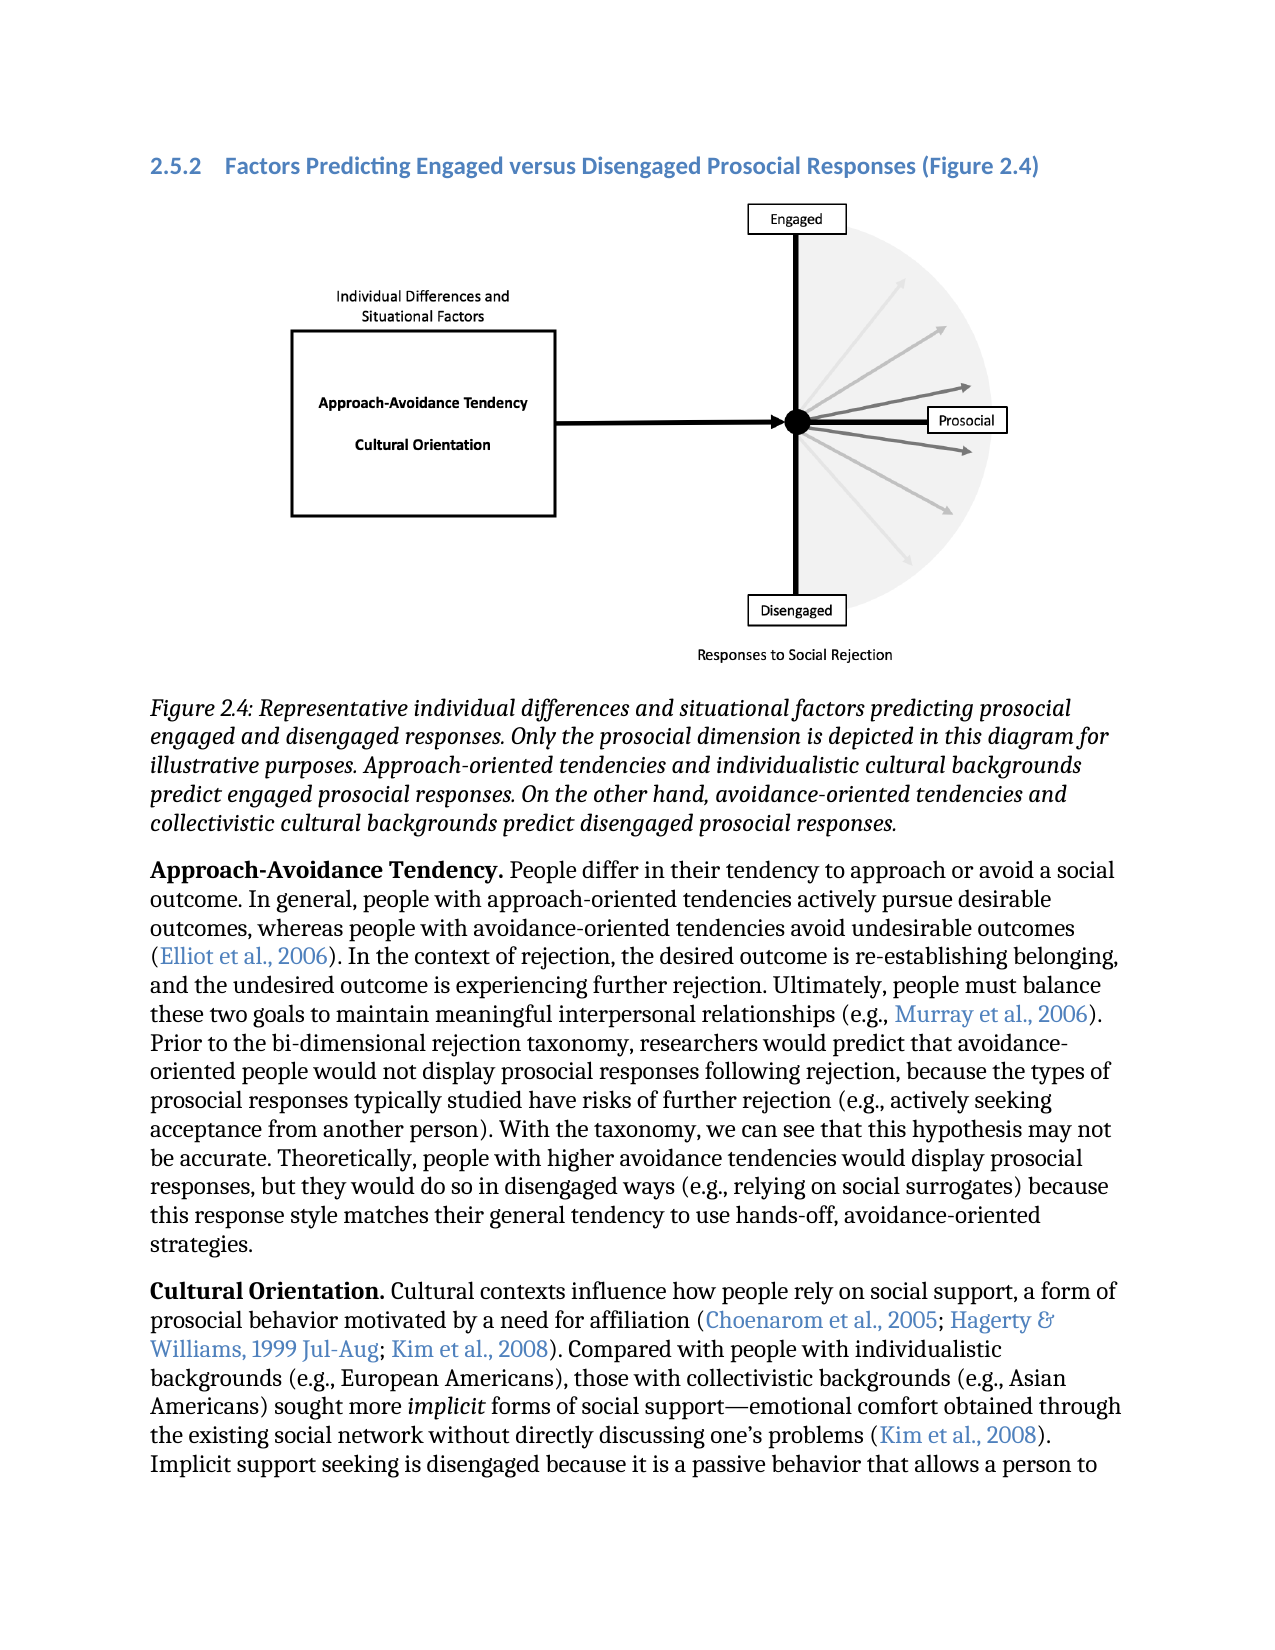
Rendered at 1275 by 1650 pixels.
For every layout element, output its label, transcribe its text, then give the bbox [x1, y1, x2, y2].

picture [168, 180, 1044, 673]
text Figure 2.4: Representative individual differences and situational factors predicting prosocial engaged and disengaged responses. Only the prosocial dimension is depicted in this diagram for illustrative purposes. Approach-oriented tendencies and individualistic cultural backgrounds predict engaged prosocial responses. On the other hand, avoidance-oriented tendencies and collectivistic cultural backgrounds predict disengaged prosocial responses. [150, 693, 1125, 837]
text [150, 1277, 1125, 1478]
text Approach-Avoidance Tendency. People differ in their tendency to approach or avoid a social outcome. In general, people with approach-oriented tendencies actively pursue desirable outcomes, whereas people with avoidance-oriented tendencies avoid undesirable outcomes (Elliot et al., 2006). In the context of rejection, the desired outcome is re-establishing belonging, and the undesired outcome is experiencing further rejection. Ultimately, people must balance these two goals to maintain meaningful interpersonal relationships (e.g., Murray et al., 2006). Prior to the bi-dimensional rejection taxonomy, researchers would predict that avoidance-oriented people would not display prosocial responses following rejection, because the types of prosocial responses typically studied have risks of further rejection (e.g., actively seeking acceptance from another person). With the taxonomy, we can see that this hypothesis may not be accurate. Theoretically, people with higher avoidance tendencies would display prosocial responses, but they would do so in disengaged ways (e.g., relying on social surrogates) because this response style matches their general tendency to use hands-off, avoidance-oriented strategies. [150, 856, 1125, 1258]
subtitle 2.5.2 Factors Predicting Engaged versus Disengaged Prosocial Responses (Figure 2.4) [150, 150, 1125, 181]
